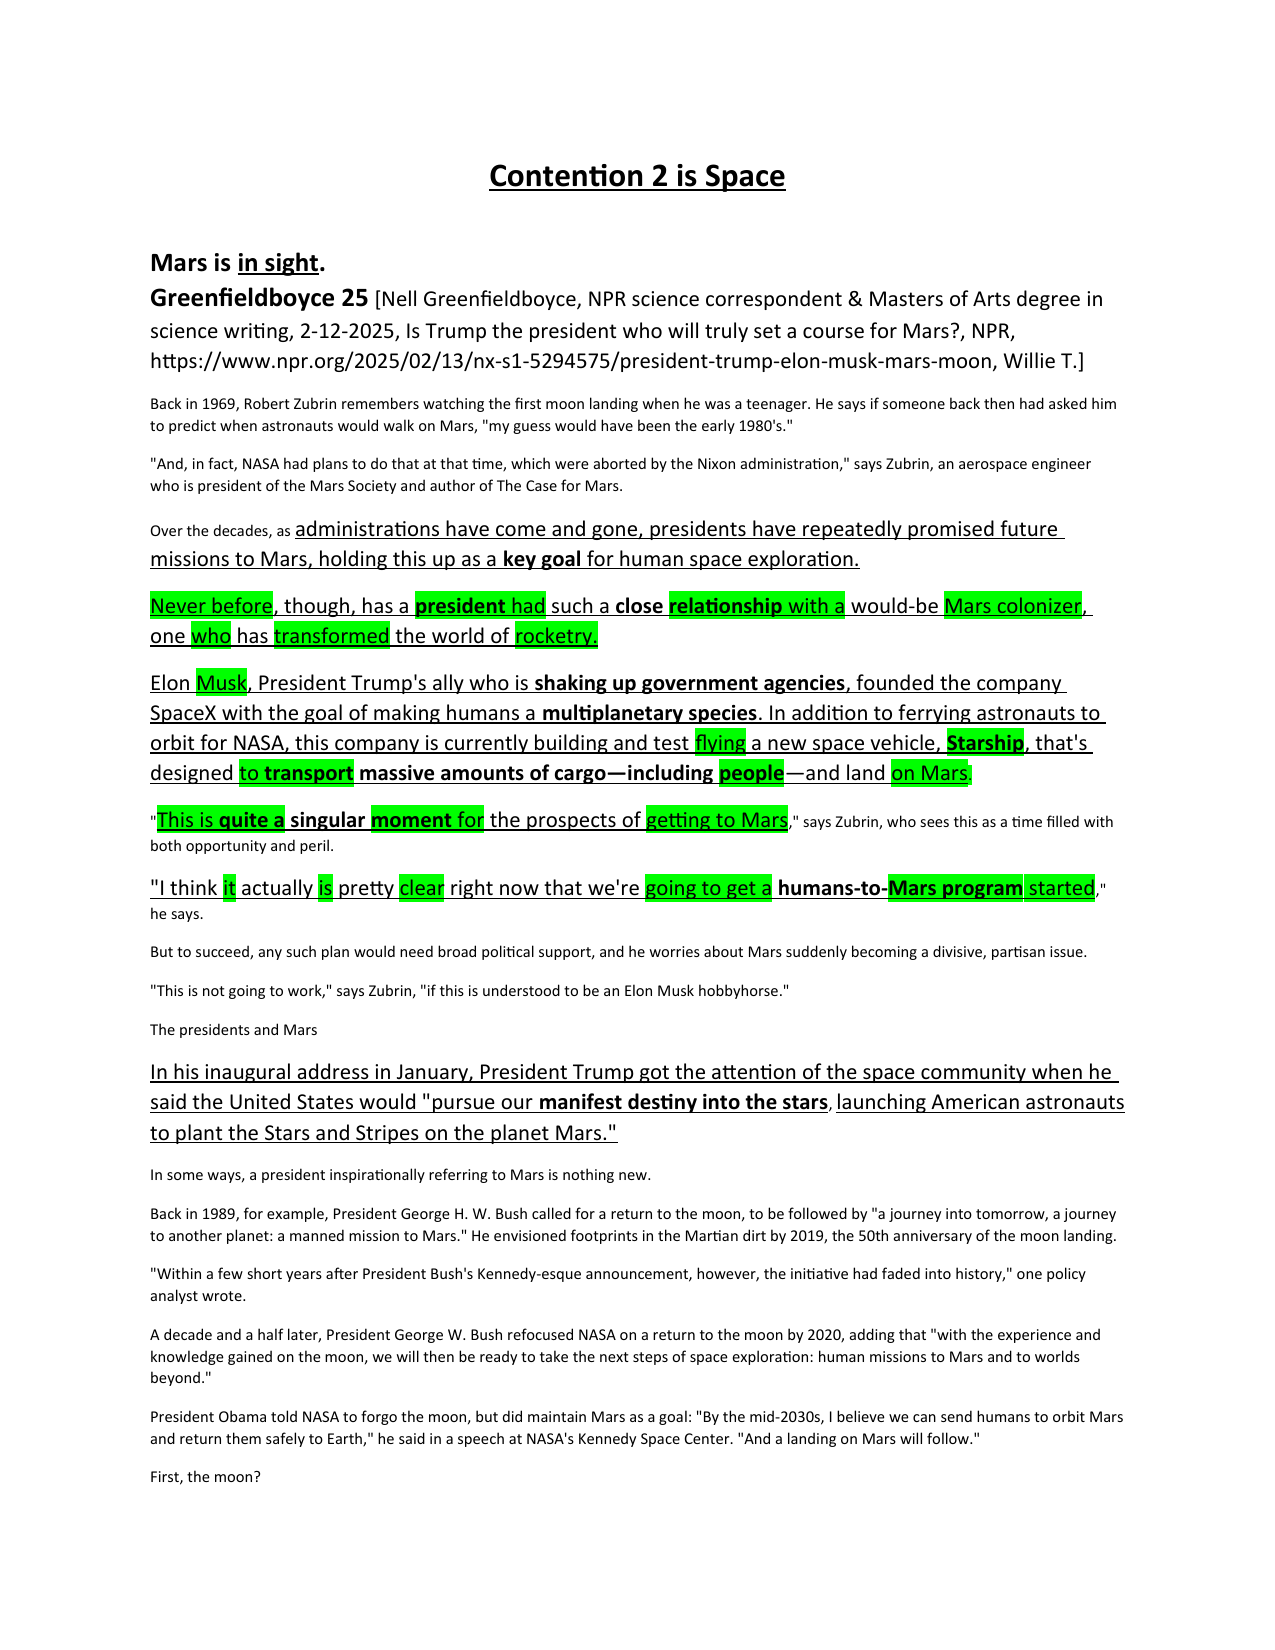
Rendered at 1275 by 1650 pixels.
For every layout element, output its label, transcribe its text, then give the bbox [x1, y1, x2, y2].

text "This is quite a singular moment for the prospects of getting to Mars," says Zubrin, who sees this as a time filled with both opportunity and peril. [150, 805, 1125, 855]
text Over the decades, as administrations have come and gone, presidents have repeatedly promised future missions to Mars, holding this up as a key goal for human space exploration. [150, 514, 1125, 572]
text A decade and a half later, President George W. Bush refocused NASA on a return to the moon by 2020, adding that "with the experience and knowledge gained on the moon, we will then be ready to take the next steps of space exploration: human missions to Mars and to worlds beyond." [150, 1324, 1125, 1388]
subtitle Contention 2 is Space [150, 154, 1125, 195]
text In his inaugural address in January, President Trump got the attention of the space community when he said the United States would "pursue our manifest destiny into the stars, launching American astronauts to plant the Stars and Stripes on the planet Mars." [150, 1057, 1125, 1146]
text Never before, though, has a president had such a close relationship with a would-be Mars colonizer, one who has transformed the world of rocketry. [150, 591, 1125, 649]
text First, the moon? [150, 1467, 1125, 1487]
text "And, in fact, NASA had plans to do that at that time, which were aborted by the Nixon administration," says Zubrin, an aerospace engineer who is president of the Mars Society and author of The Case for Mars. [150, 453, 1125, 496]
text The presidents and Mars [150, 1019, 1125, 1039]
text Greenfieldboyce 25 [Nell Greenfieldboyce, NPR science correspondent & Masters of Arts degree in science writing, 2-12-2025, Is Trump the president who will truly set a course for Mars?, NPR, https://www.npr.org/2025/02/13/nx-s1-5294575/president-trump-elon-musk-mars-moon, Willie T.] [150, 281, 1125, 374]
text "Within a few short years after President Bush's Kennedy-esque announcement, however, the initiative had faded into history," one policy analyst wrote. [150, 1263, 1125, 1306]
text "This is not going to work," says Zubrin, "if this is understood to be an Elon Musk hobbyhorse." [150, 980, 1125, 1001]
text But to succeed, any such plan would need broad political support, and he worries about Mars suddenly becoming a divisive, partisan issue. [150, 942, 1125, 962]
subtitle Mars is in sight. [150, 245, 1125, 278]
text President Obama told NASA to forgo the moon, but did maintain Mars as a goal: "By the mid-2030s, I believe we can send humans to orbit Mars and return them safely to Earth," he said in a speech at NASA's Kennedy Space Center. "And a landing on Mars will follow." [150, 1406, 1125, 1448]
text Back in 1969, Robert Zubrin remembers watching the first moon landing when he was a teenager. He says if someone back then had asked him to predict when astronauts would walk on Mars, "my guess would have been the early 1980's." [150, 393, 1125, 435]
text "I think it actually is pretty clear right now that we're going to get a humans-to-Mars program started," he says. [150, 873, 1125, 923]
text In some ways, a president inspirationally referring to Mars is nothing new. [150, 1164, 1125, 1185]
text Back in 1989, for example, President George H. W. Bush called for a return to the moon, to be followed by "a journey into tomorrow, a journey to another planet: a manned mission to Mars." He envisioned footprints in the Martian dirt by 2019, the 50th anniversary of the moon landing. [150, 1203, 1125, 1245]
text Elon Musk, President Trump's ally who is shaking up government agencies, founded the company SpaceX with the goal of making humans a multiplanetary species. In addition to ferrying astronauts to orbit for NASA, this company is currently building and test flying a new space vehicle, Starship, that's designed to transport massive amounts of cargo—including people—and land on Mars. [150, 668, 1125, 787]
